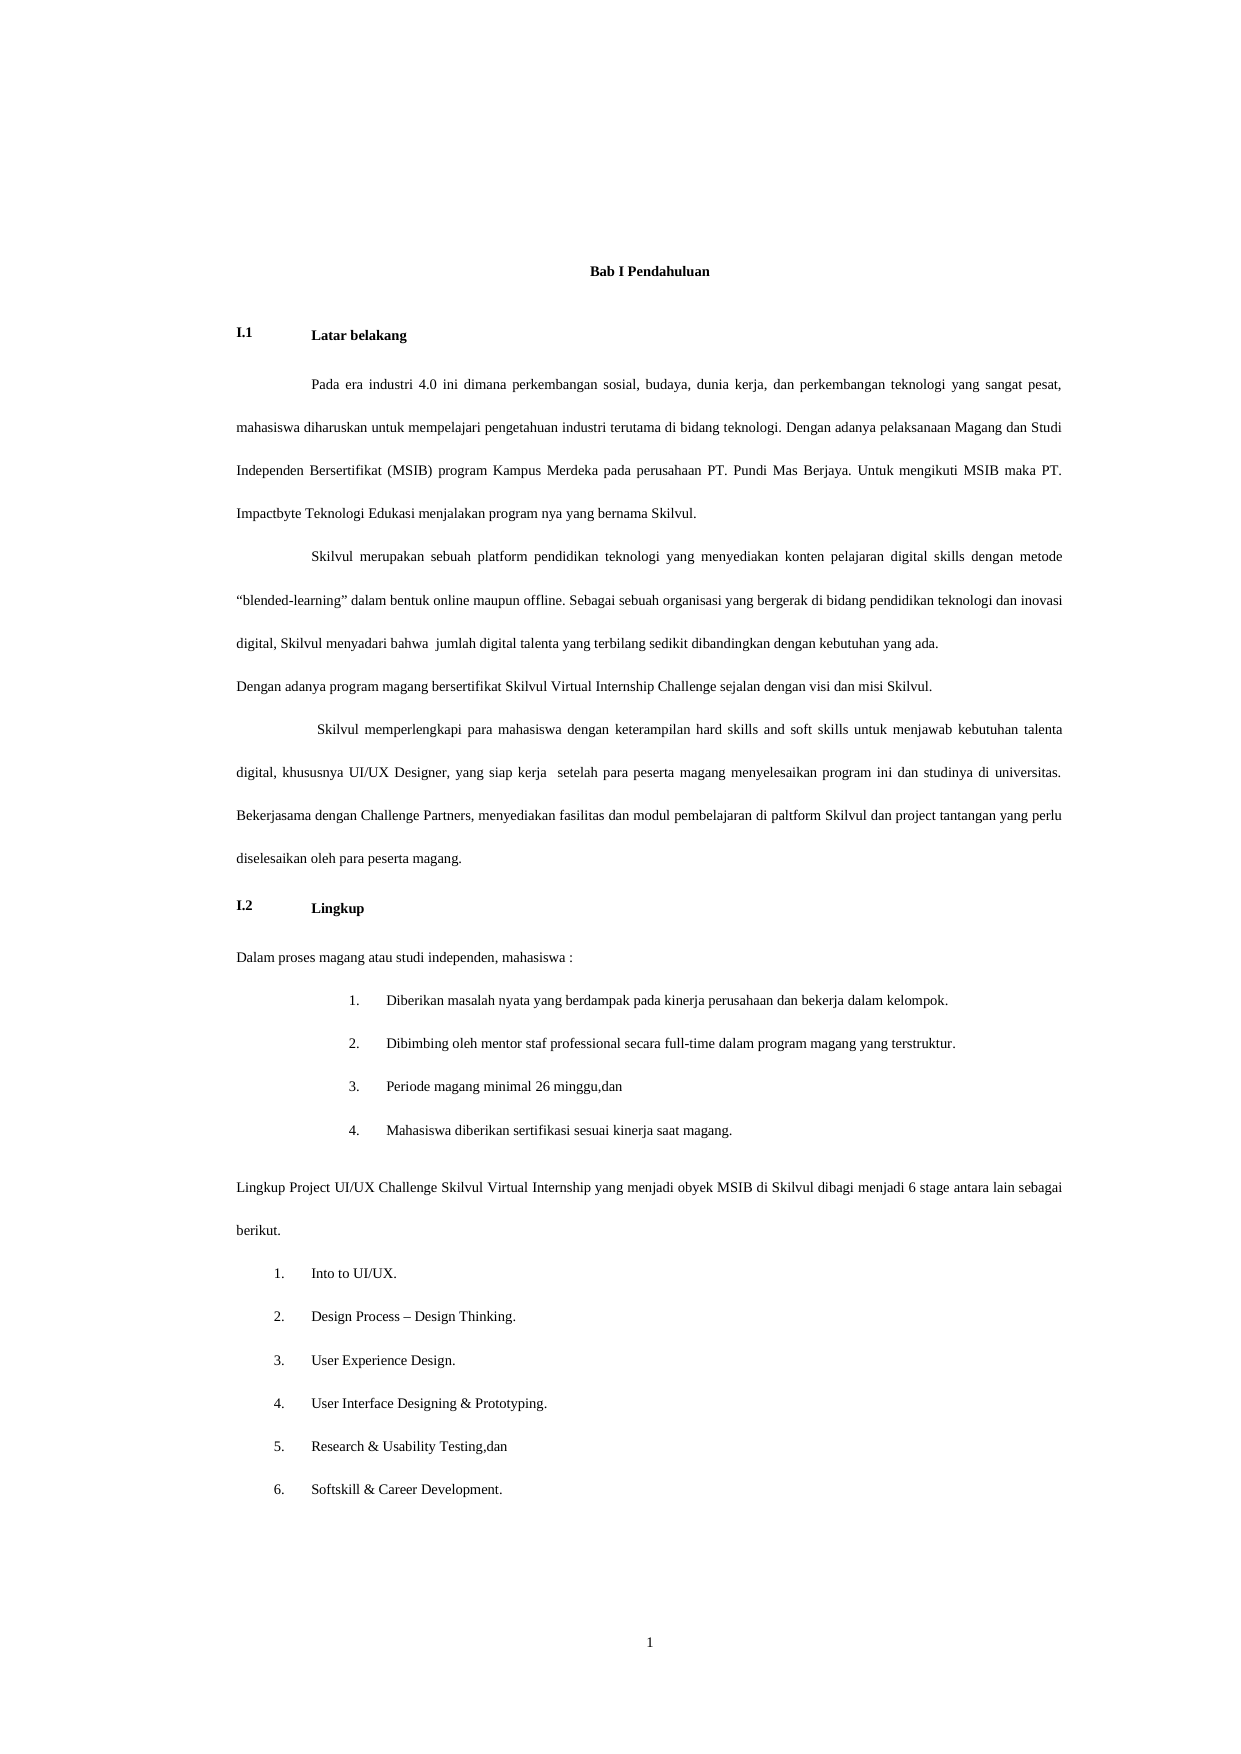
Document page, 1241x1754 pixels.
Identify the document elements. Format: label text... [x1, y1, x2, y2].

list Periode magang minimal 26 minggu,dan [348, 1066, 1063, 1095]
text Dengan adanya program magang bersertifikat Skilvul Virtual Internship Challenge sejalan dengan visi dan misi Skilvul. [236, 666, 1063, 694]
list Softskill & Career Development. [273, 1469, 1063, 1497]
list Into to UI/UX. [273, 1253, 1063, 1282]
text Skilvul merupakan sebuah platform pendidikan teknologi yang menyediakan konten pelajaran digital skills dengan metode “blended-learning” dalam bentuk online maupun offline. Sebagai sebuah organisasi yang bergerak di bidang pendidikan teknologi dan inovasi digital, Skilvul menyadari bahwa jumlah digital talenta yang terbilang sedikit dibandingkan dengan kebutuhan yang ada. [236, 536, 1063, 651]
list User Experience Design. [273, 1339, 1063, 1368]
list Dibimbing oleh mentor staf professional secara full-time dalam program magang yang terstruktur. [348, 1023, 1063, 1052]
list Design Process – Design Thinking. [273, 1296, 1063, 1325]
subtitle Bab I Pendahuluan [236, 251, 1063, 279]
subtitle Latar belakang [236, 314, 1063, 343]
text Dalam proses magang atau studi independen, mahasiswa : [236, 937, 1063, 966]
list Diberikan masalah nyata yang berdampak pada kinerja perusahaan dan bekerja dalam kelompok. [348, 980, 1063, 1009]
subtitle Lingkup [236, 887, 1063, 916]
text Lingkup Project UI/UX Challenge Skilvul Virtual Internship yang menjadi obyek MSIB di Skilvul dibagi menjadi 6 stage antara lain sebagai berikut. [236, 1167, 1063, 1239]
text Pada era industri 4.0 ini dimana perkembangan sosial, budaya, dunia kerja, dan perkembangan teknologi yang sangat pesat, mahasiswa diharuskan untuk mempelajari pengetahuan industri terutama di bidang teknologi. Dengan adanya pelaksanaan Magang dan Studi Independen Bersertifikat (MSIB) program Kampus Merdeka pada perusahaan PT. Pundi Mas Berjaya. Untuk mengikuti MSIB maka PT. Impactbyte Teknologi Edukasi menjalakan program nya yang bernama Skilvul. [236, 364, 1063, 522]
text Skilvul memperlengkapi para mahasiswa dengan keterampilan hard skills and soft skills untuk menjawab kebutuhan talenta digital, khususnya UI/UX Designer, yang siap kerja setelah para peserta magang menyelesaikan program ini dan studinya di universitas. Bekerjasama dengan Challenge Partners, menyediakan fasilitas dan modul pembelajaran di paltform Skilvul dan project tantangan yang perlu diselesaikan oleh para peserta magang. [236, 709, 1063, 867]
list Research & Usability Testing,dan [273, 1426, 1063, 1454]
list Mahasiswa diberikan sertifikasi sesuai kinerja saat magang. [348, 1109, 1063, 1138]
list User Interface Designing & Prototyping. [273, 1382, 1063, 1411]
